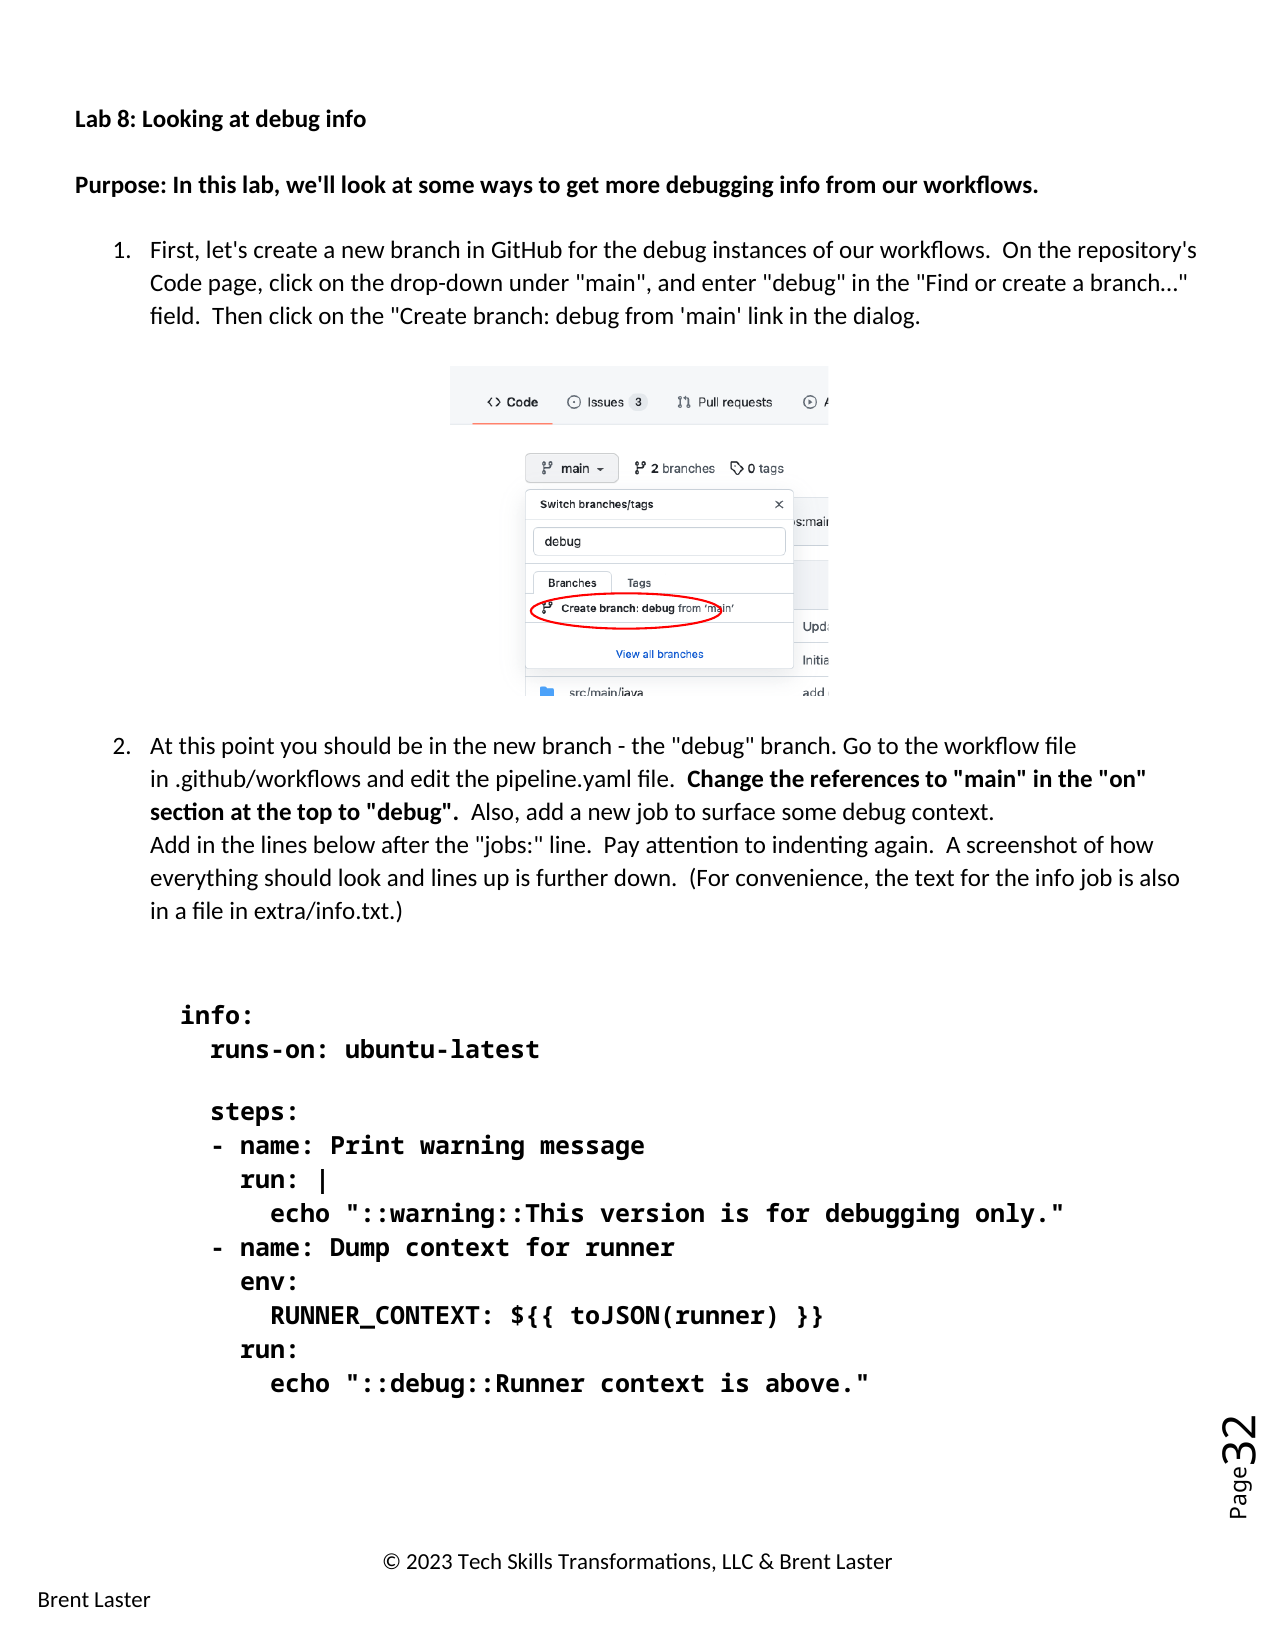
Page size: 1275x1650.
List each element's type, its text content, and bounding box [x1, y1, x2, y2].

text runs-on: ubuntu-latest [150, 1031, 1200, 1066]
text - name: Dump context for runner [150, 1230, 1200, 1264]
text info: [150, 997, 1200, 1031]
text steps: [150, 1093, 1200, 1128]
text run: | [150, 1162, 1200, 1196]
text echo "::warning::This version is for debugging only." [150, 1196, 1200, 1230]
text run: [150, 1332, 1200, 1366]
text env: [150, 1264, 1200, 1298]
text Purpose: In this lab, we'll look at some ways to get more debugging info from our workflows. [75, 169, 1200, 199]
text - name: Print warning message [150, 1128, 1200, 1162]
picture [450, 366, 829, 696]
text RUNNER_CONTEXT: ${{ toJSON(runner) }} [150, 1298, 1200, 1332]
text echo "::debug::Runner context is above." [150, 1366, 1200, 1400]
list At this point you should be in the new branch - the "debug" branch. Go to the workflow file in .github/workflows and edit the pipeline.yaml file. Change the references to "main" in the "on" section at the top to "debug". Also, add a new job to surface some debug context. [112, 730, 1200, 827]
text Lab 8: Looking at debug info [75, 103, 1200, 133]
list Add in the lines below after the "jobs:" line. Pay attention to indenting again. A screenshot of how everything should look and lines up is further down. (For convenience, the text for the info job is also in a file in extra/info.txt.) [150, 829, 1200, 925]
list First, let's create a new branch in GitHub for the debug instances of our workflows. On the repository's Code page, click on the drop-down under "main", and enter "debug" in the "Find or create a branch…" field. Then click on the "Create branch: debug from 'main' link in the dialog. [112, 235, 1200, 331]
